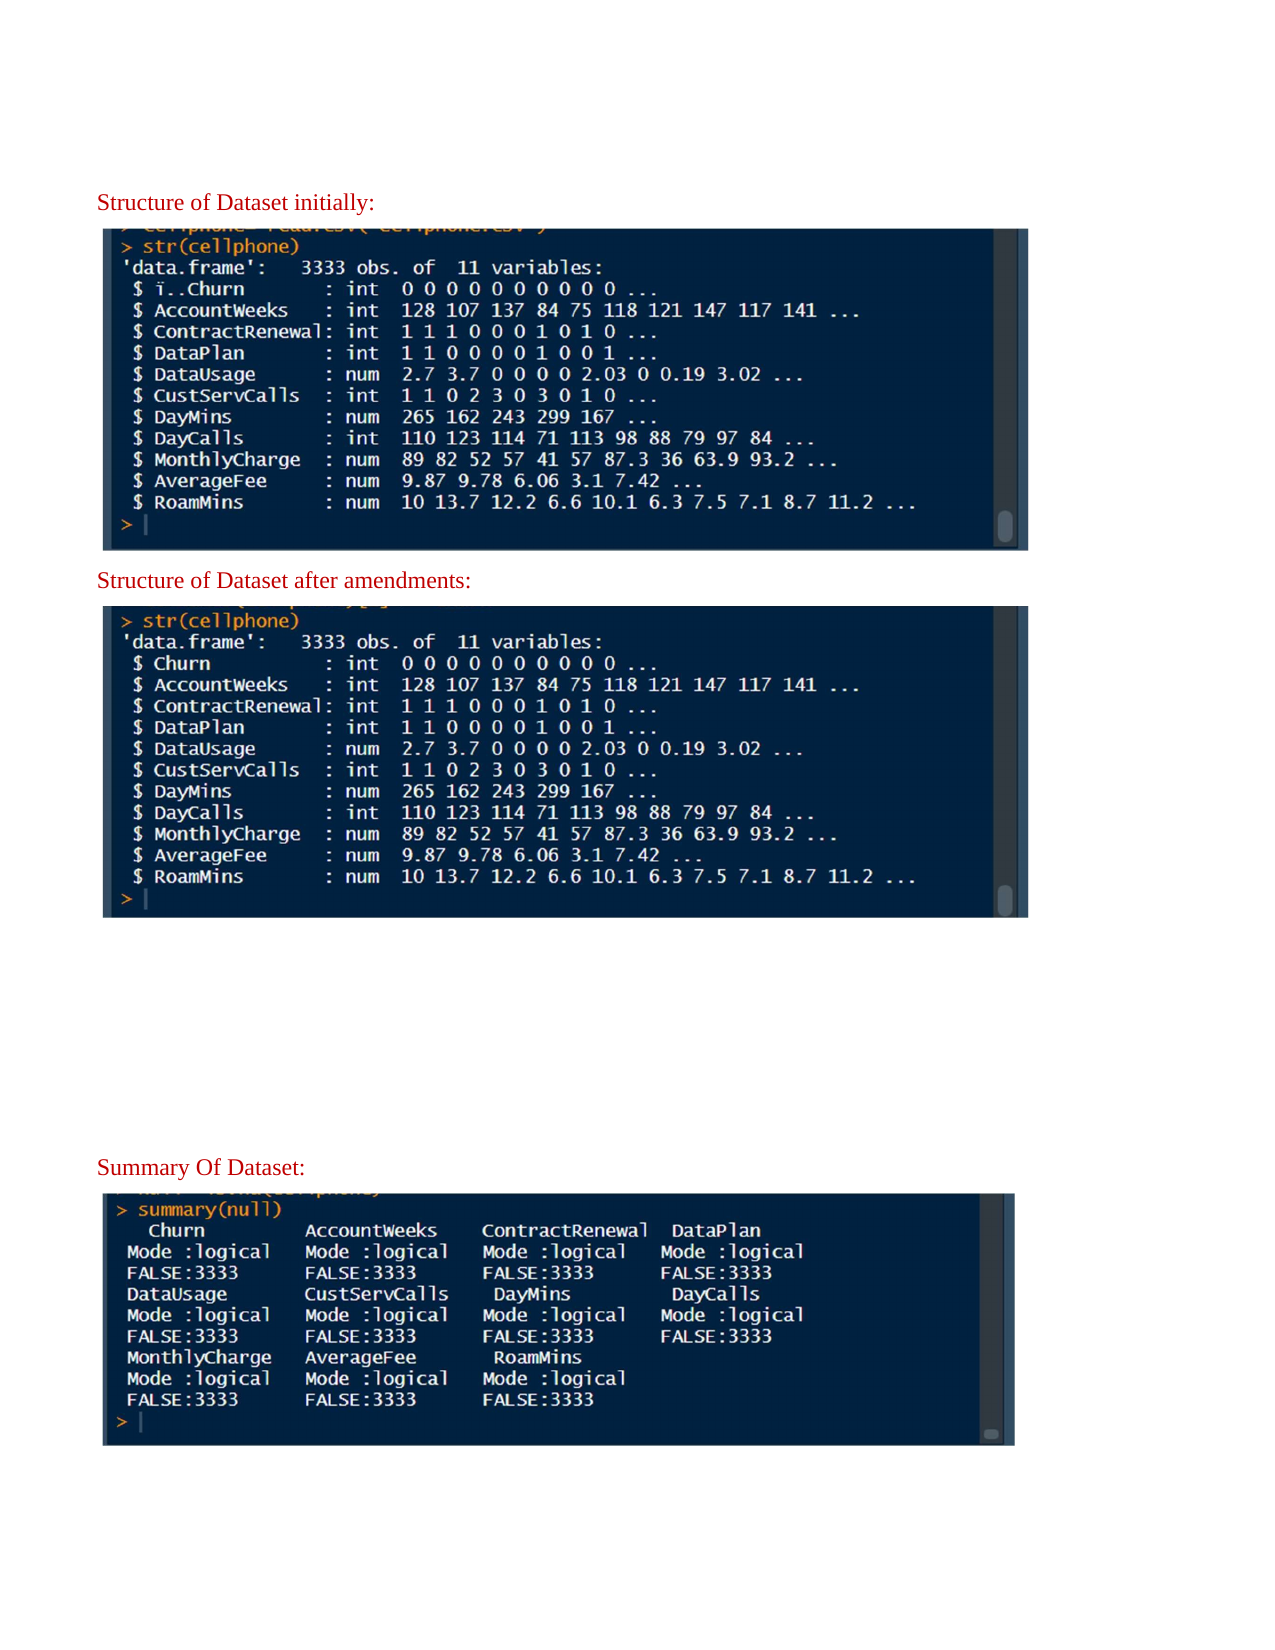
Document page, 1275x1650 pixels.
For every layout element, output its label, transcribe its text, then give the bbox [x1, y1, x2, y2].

text Structure of Dataset after amendments: [97, 566, 777, 593]
picture [102, 228, 1029, 551]
text Structure of Dataset initially: [97, 188, 777, 216]
text Summary Of Dataset: [97, 1153, 777, 1181]
picture [102, 606, 1029, 918]
picture [102, 1193, 1015, 1446]
